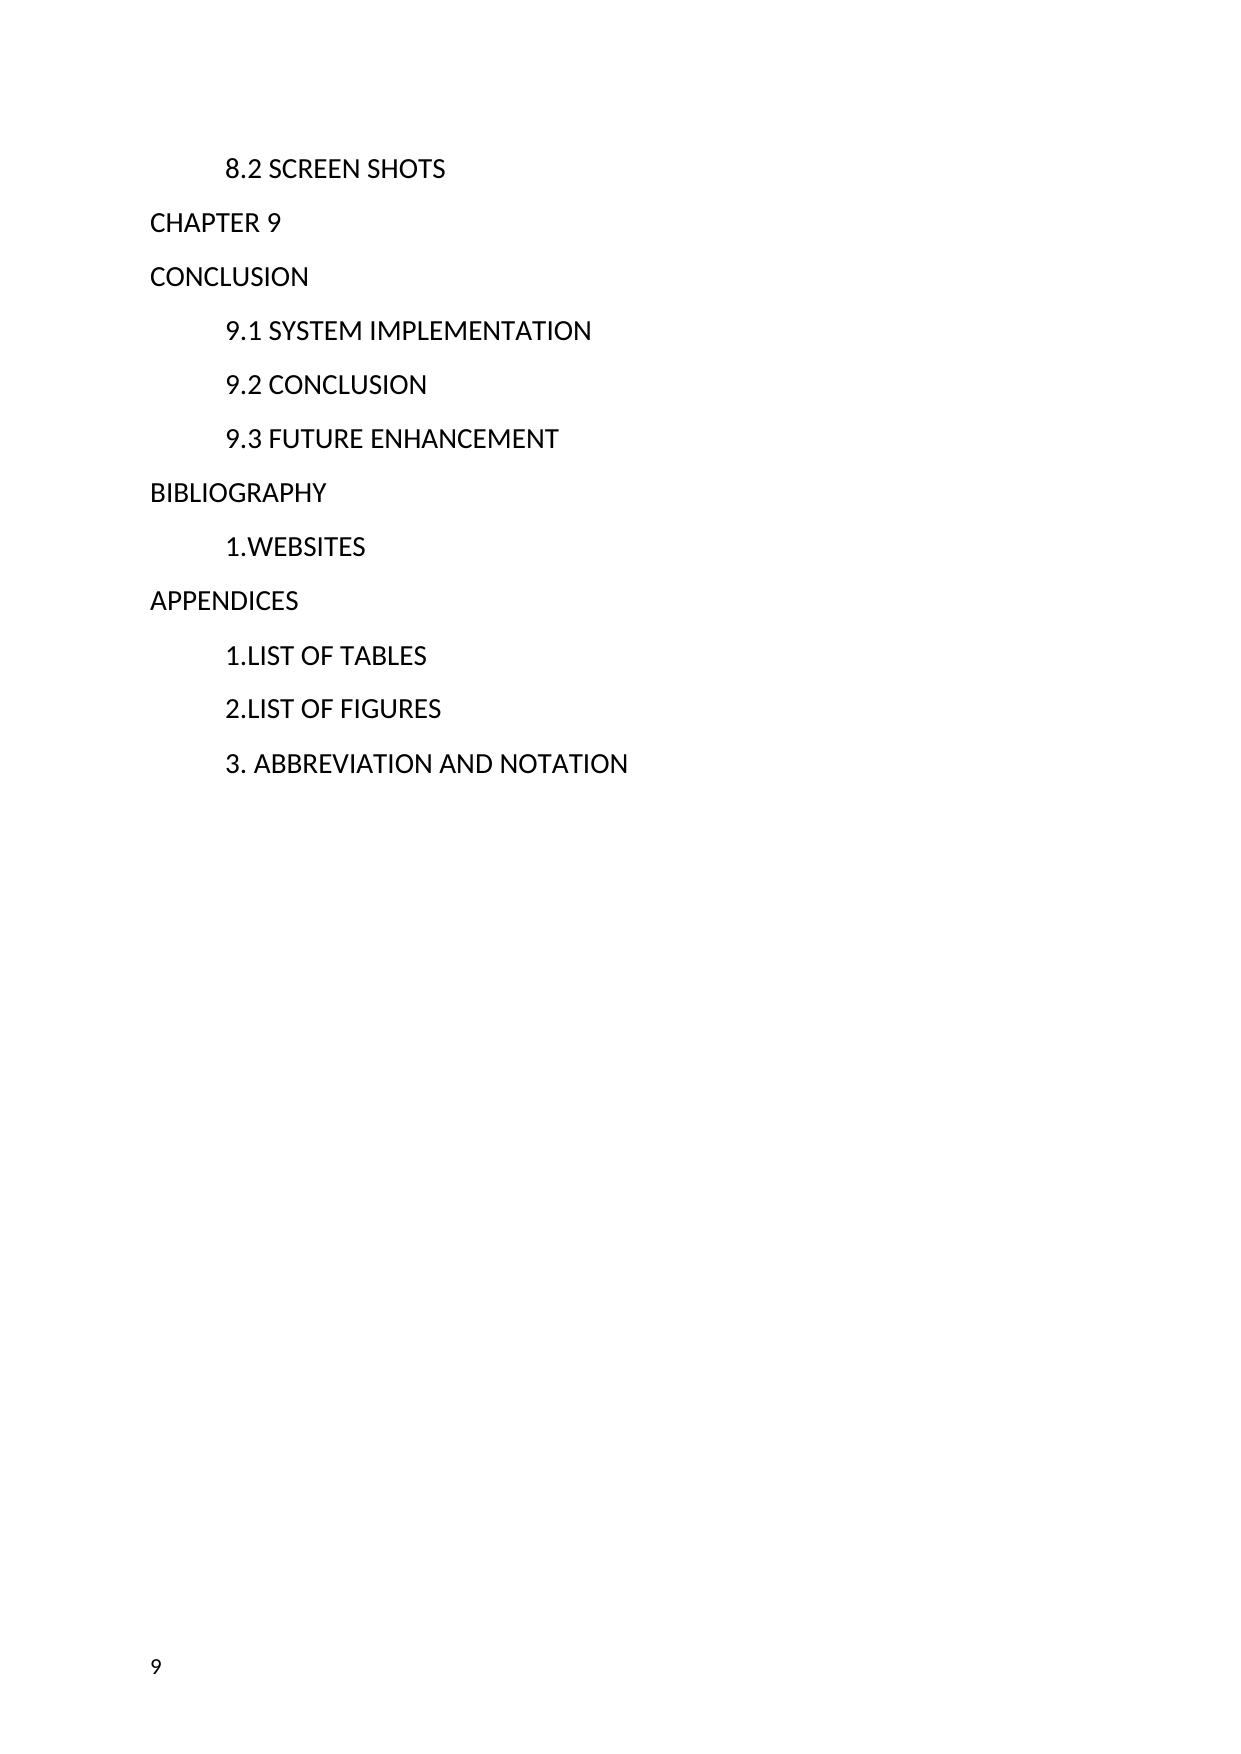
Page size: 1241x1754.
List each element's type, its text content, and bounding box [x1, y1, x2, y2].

text APPENDICES [150, 582, 1090, 618]
text CONCLUSION [150, 258, 1090, 294]
text 1.WEBSITES [150, 528, 1090, 564]
text 3. ABBREVIATION AND NOTATION [150, 745, 1090, 780]
text 8.2 SCREEN SHOTS [150, 150, 1090, 186]
text 2.LIST OF FIGURES [150, 691, 1090, 726]
text 9.3 FUTURE ENHANCEMENT [150, 420, 1090, 456]
text 9.1 SYSTEM IMPLEMENTATION [150, 312, 1090, 348]
text 1.LIST OF TABLES [150, 637, 1090, 672]
text 9.2 CONCLUSION [150, 366, 1090, 402]
text BIBLIOGRAPHY [150, 474, 1090, 510]
text CHAPTER 9 [150, 204, 1090, 240]
